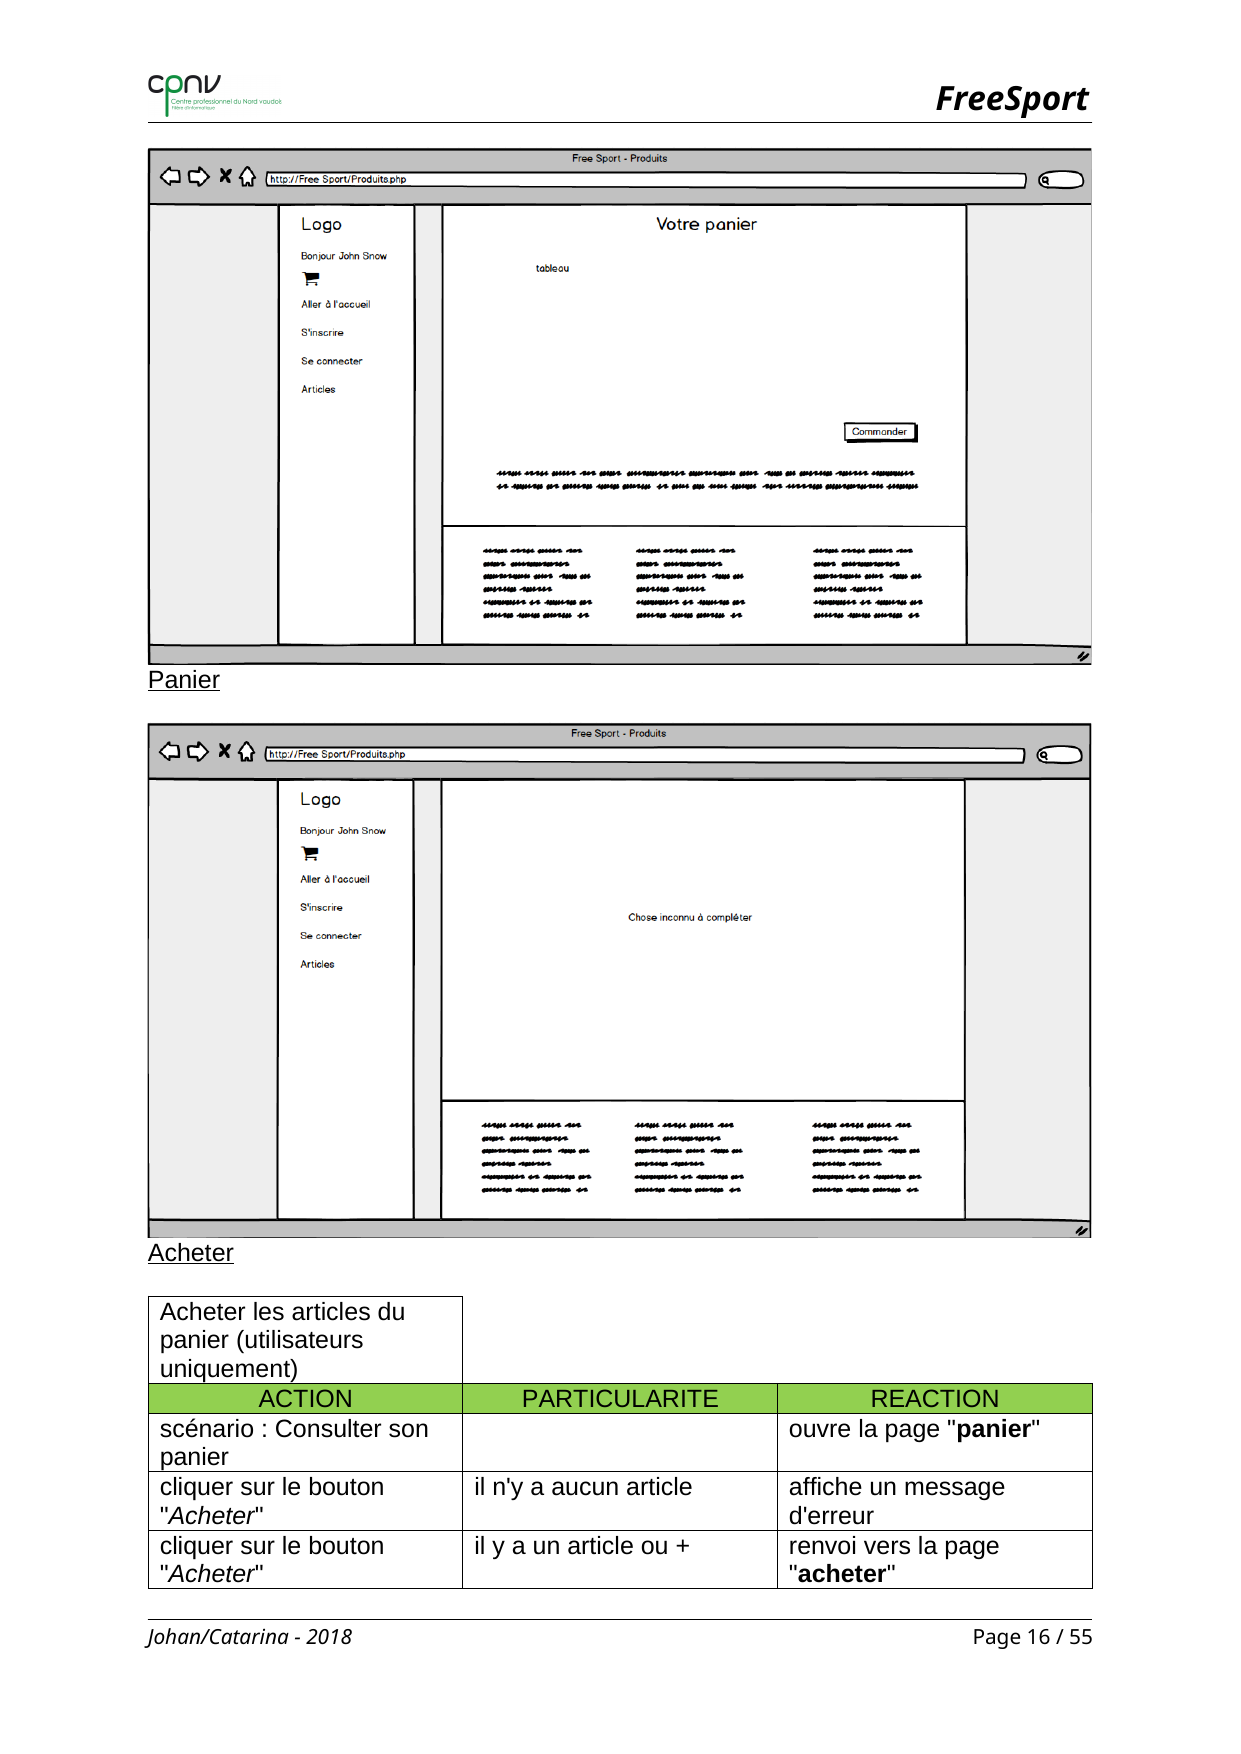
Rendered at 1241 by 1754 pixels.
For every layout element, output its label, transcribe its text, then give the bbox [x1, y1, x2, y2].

table_cell [463, 1414, 777, 1471]
table_cell il y a un article ou + [463, 1531, 777, 1588]
text Acheter [148, 1238, 1092, 1267]
table_cell cliquer sur le bouton "Acheter" [149, 1531, 462, 1588]
picture [148, 75, 282, 117]
table_cell cliquer sur le bouton "Acheter" [149, 1472, 462, 1530]
table_cell REACTION [778, 1384, 1092, 1413]
table_cell ACTION [149, 1384, 462, 1413]
table_cell il n'y a aucun article [463, 1472, 777, 1530]
picture [147, 722, 1092, 1238]
text Panier [148, 665, 1092, 694]
table_cell ouvre la page "panier" [778, 1414, 1092, 1471]
picture [147, 147, 1092, 665]
table_cell affiche un message d'erreur [778, 1472, 1092, 1530]
table_cell PARTICULARITE [463, 1384, 777, 1413]
table_cell scénario : Consulter son panier [149, 1414, 462, 1471]
table_cell renvoi vers la page "acheter" [778, 1531, 1092, 1588]
table_header Acheter les articles du panier (utilisateurs uniquement) [149, 1297, 462, 1383]
